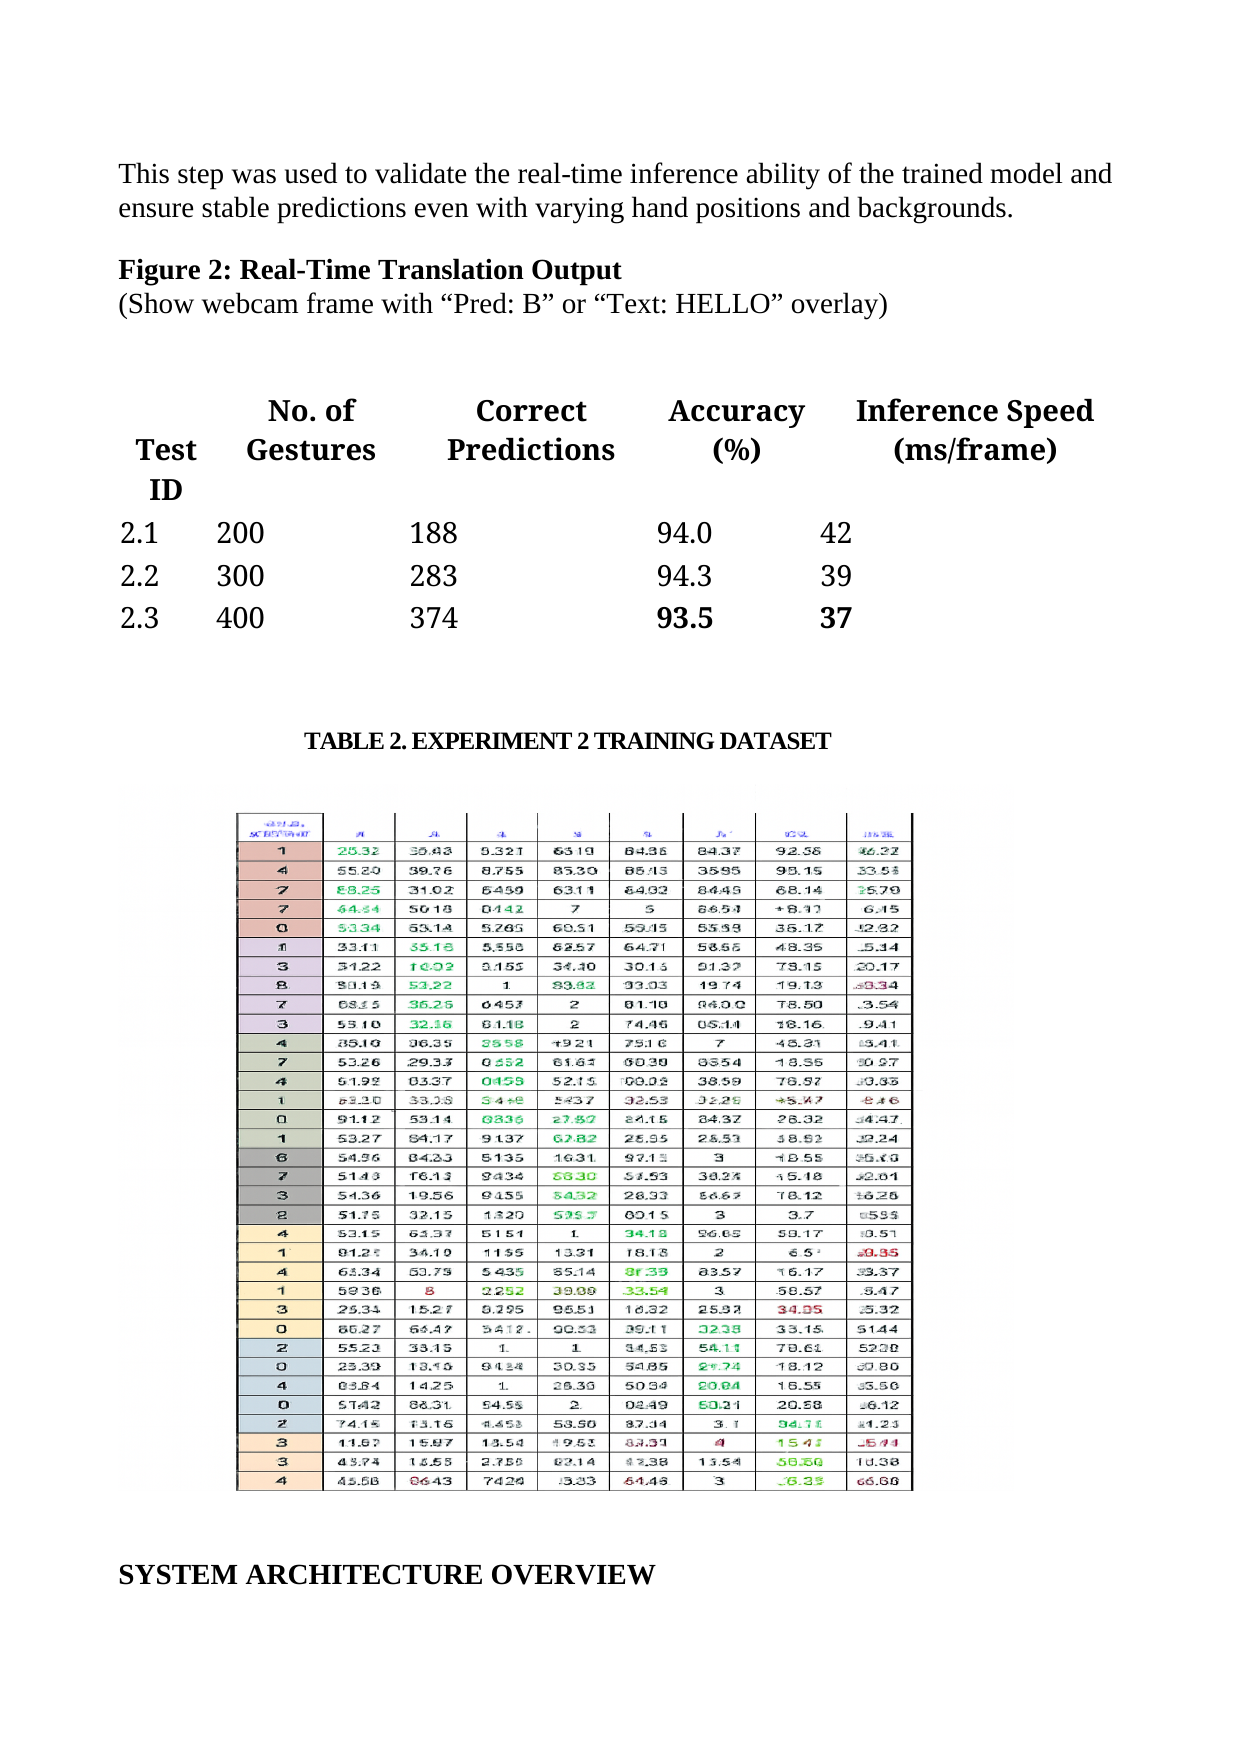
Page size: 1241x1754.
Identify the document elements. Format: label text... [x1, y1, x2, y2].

text Figure 2: Real-Time Translation Output (Show webcam frame with “Pred: B” or “Text: HELLO” overlay) [118, 252, 1122, 319]
table_header Accuracy (%) [655, 349, 818, 511]
subtitle SYSTEM ARCHITECTURE OVERVIEW [118, 1557, 1122, 1591]
table_cell 2.3 [118, 596, 214, 639]
table_header Inference Speed (ms/frame) [819, 349, 1132, 511]
table_cell 37 [819, 596, 1132, 639]
text TABLE 2. EXPERIMENT 2 TRAINING DATASET [118, 726, 1122, 755]
table_header Test ID [118, 349, 214, 511]
table_cell 93.5 [655, 596, 818, 639]
table_cell 374 [408, 596, 655, 639]
table_cell 300 [214, 554, 408, 596]
table_cell 39 [819, 554, 1132, 596]
text In the second experiment, we integrated the trained CNN model with a real-time MediaPipe hand-tracking module to translate gestures into text. This step was used to validate the real-time inference ability of the trained model and ensure stable predictions even with varying hand positions and backgrounds. [118, 156, 1122, 223]
table_header Correct Predictions [408, 349, 655, 511]
table_cell 400 [214, 596, 408, 639]
table_cell 188 [408, 511, 655, 553]
table_header No. of Gestures [214, 349, 408, 511]
table_cell 94.3 [655, 554, 818, 596]
table_cell 94.0 [655, 511, 818, 553]
table_cell 2.2 [118, 554, 214, 596]
table_cell 200 [214, 511, 408, 553]
table_cell 2.1 [118, 511, 214, 553]
table_cell 283 [408, 554, 655, 596]
table_cell 42 [819, 511, 1132, 553]
picture [118, 784, 1014, 1491]
